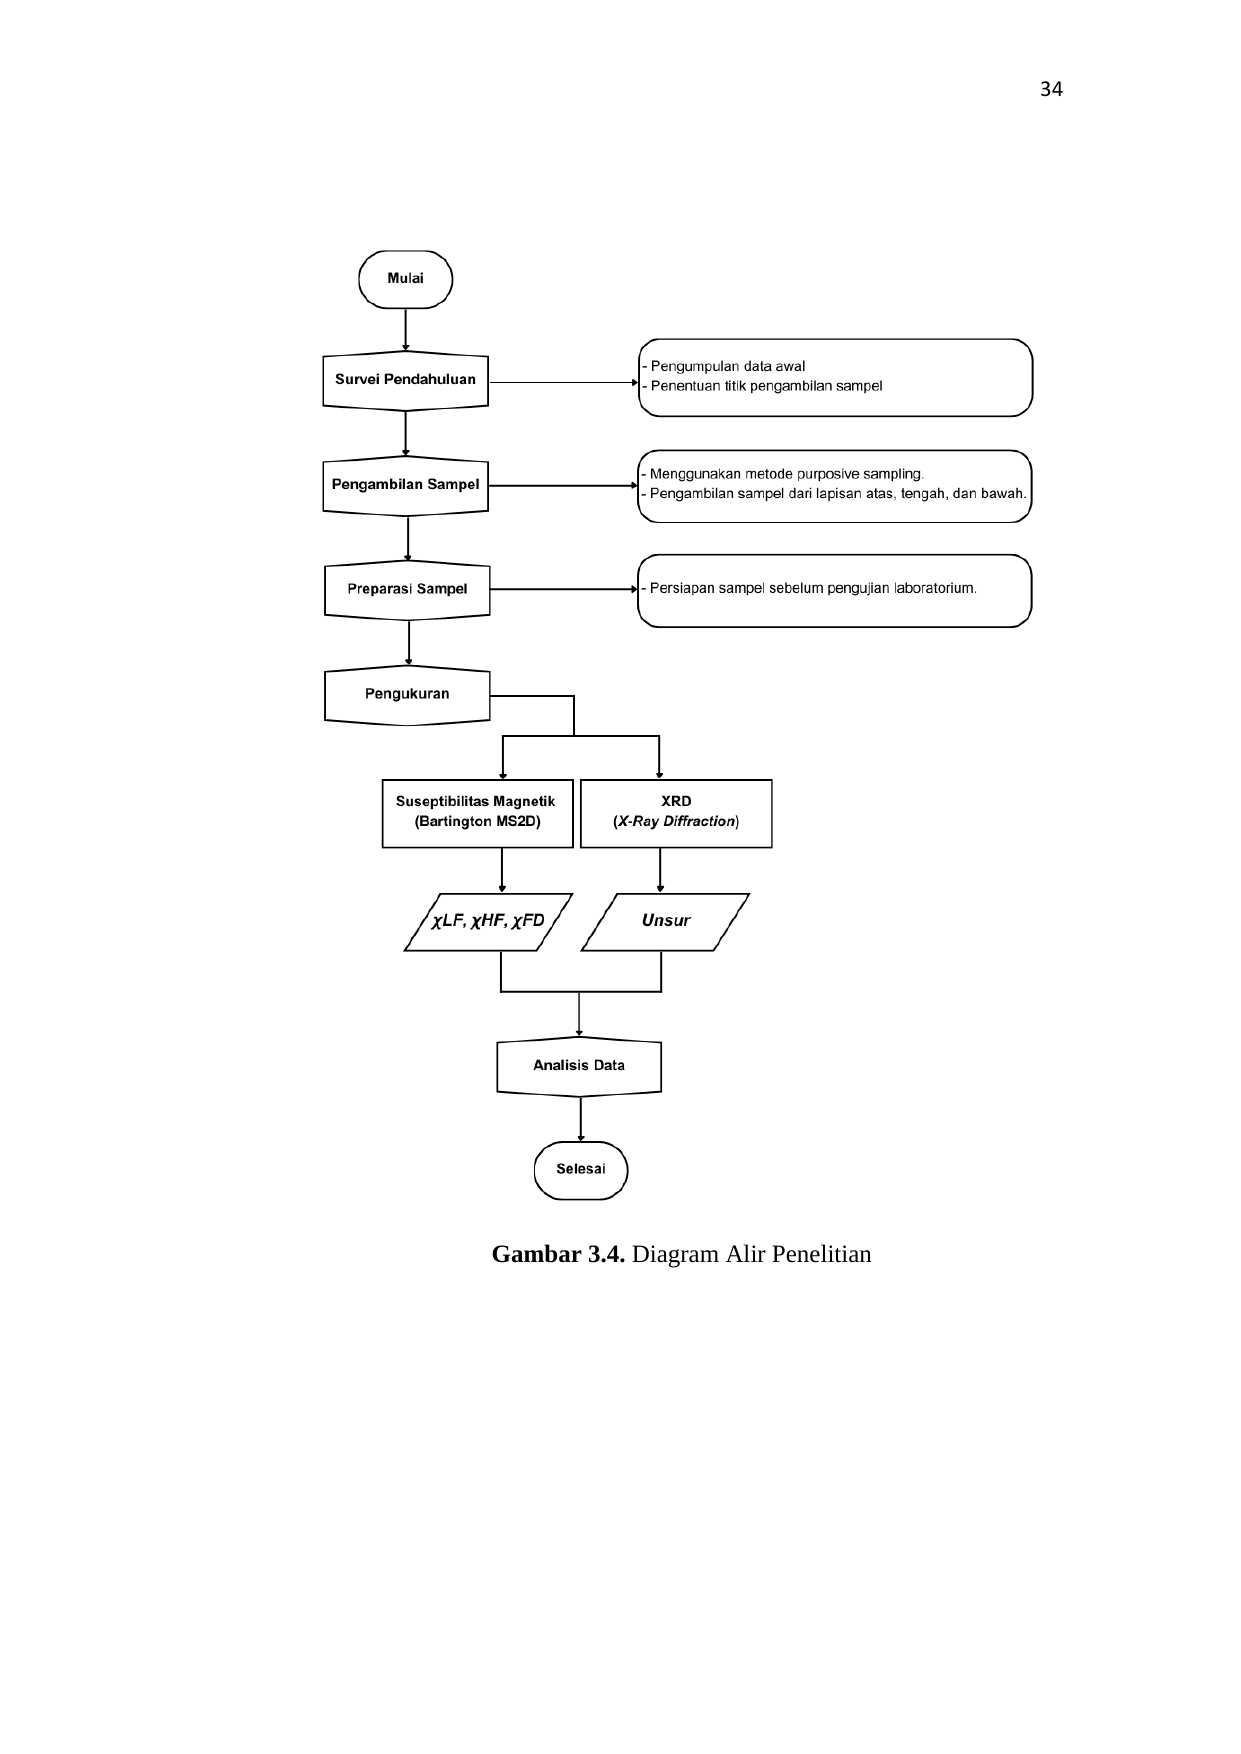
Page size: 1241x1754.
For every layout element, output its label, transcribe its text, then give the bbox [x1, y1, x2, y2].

text Gambar 3.4. Diagram Alir Penelitian [295, 1239, 1068, 1267]
picture [313, 236, 1047, 1210]
